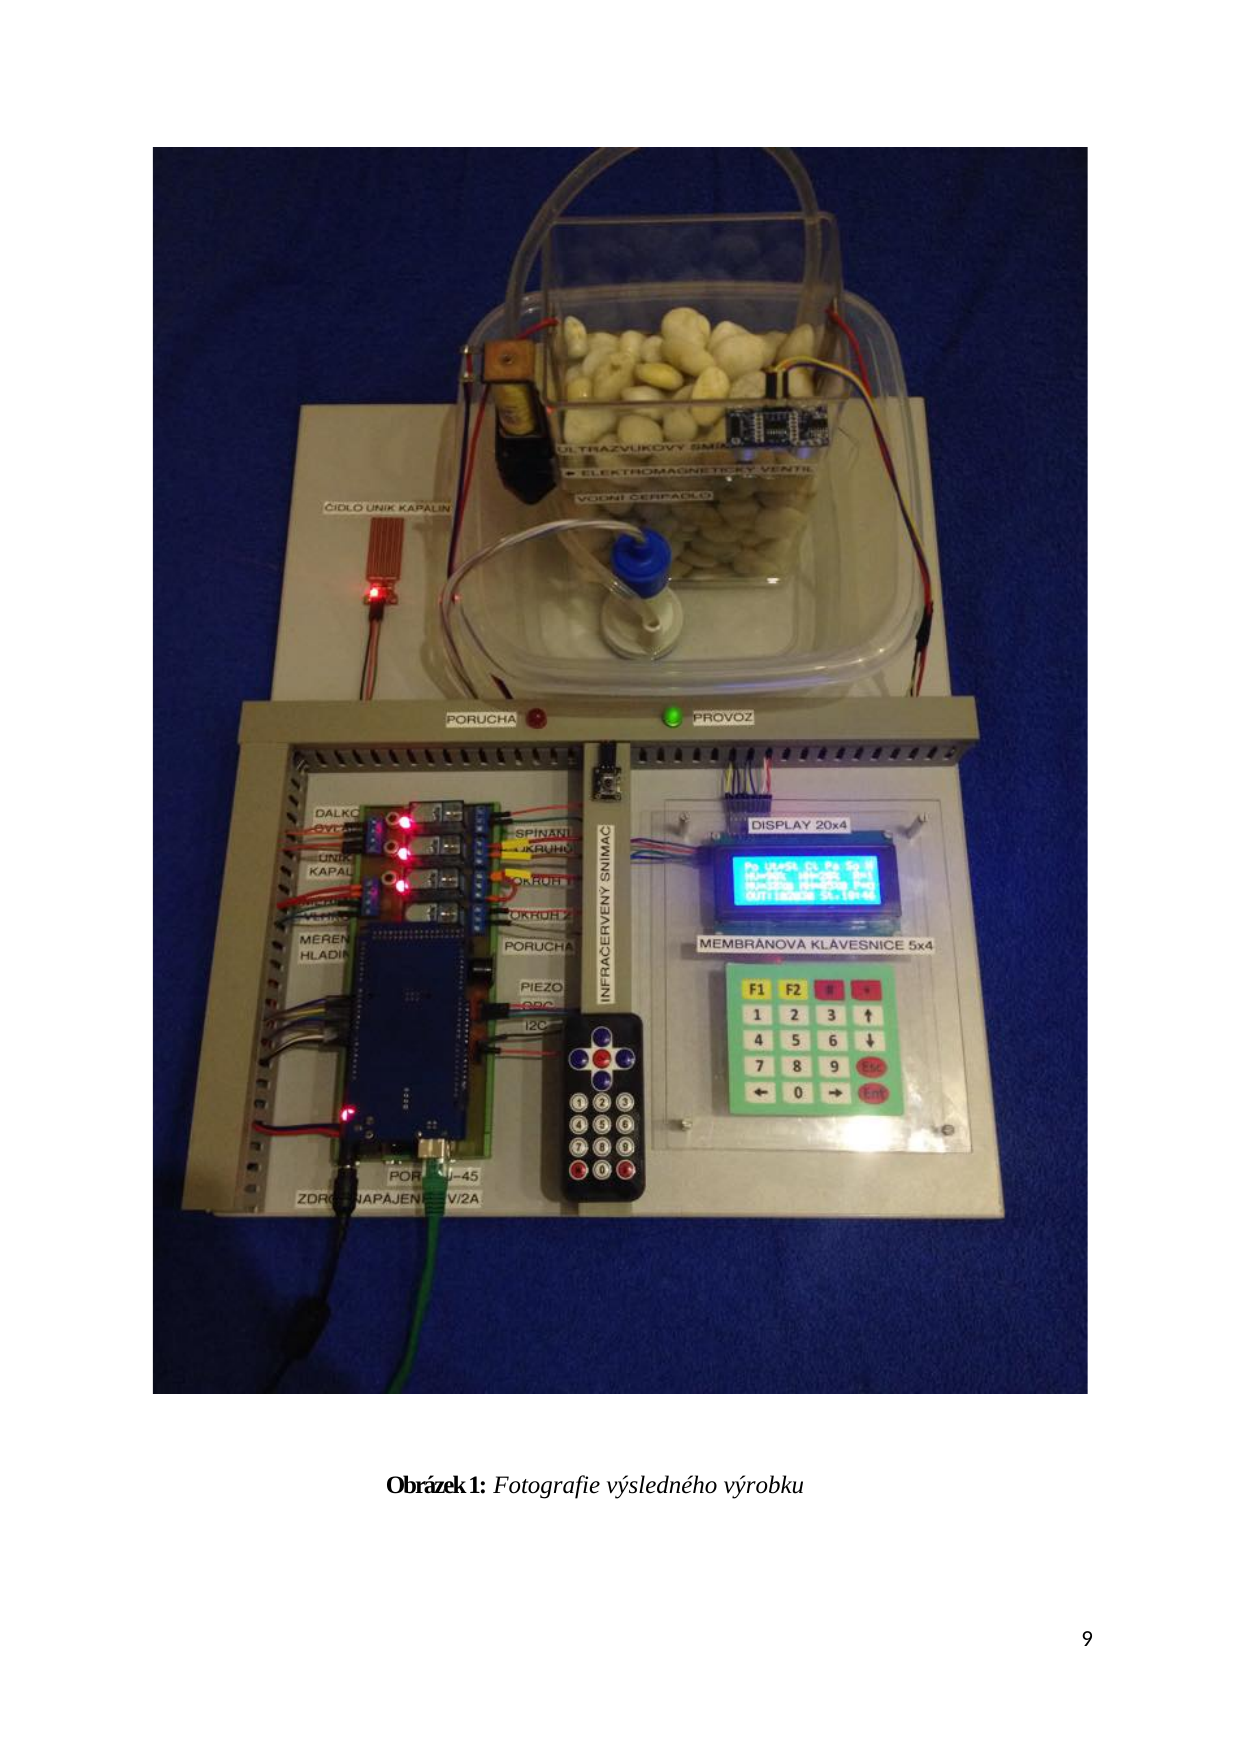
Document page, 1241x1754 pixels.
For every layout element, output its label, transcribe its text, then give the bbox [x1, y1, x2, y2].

text Fotografie výsledného výrobku [148, 1470, 1093, 1499]
picture [152, 147, 1088, 1394]
